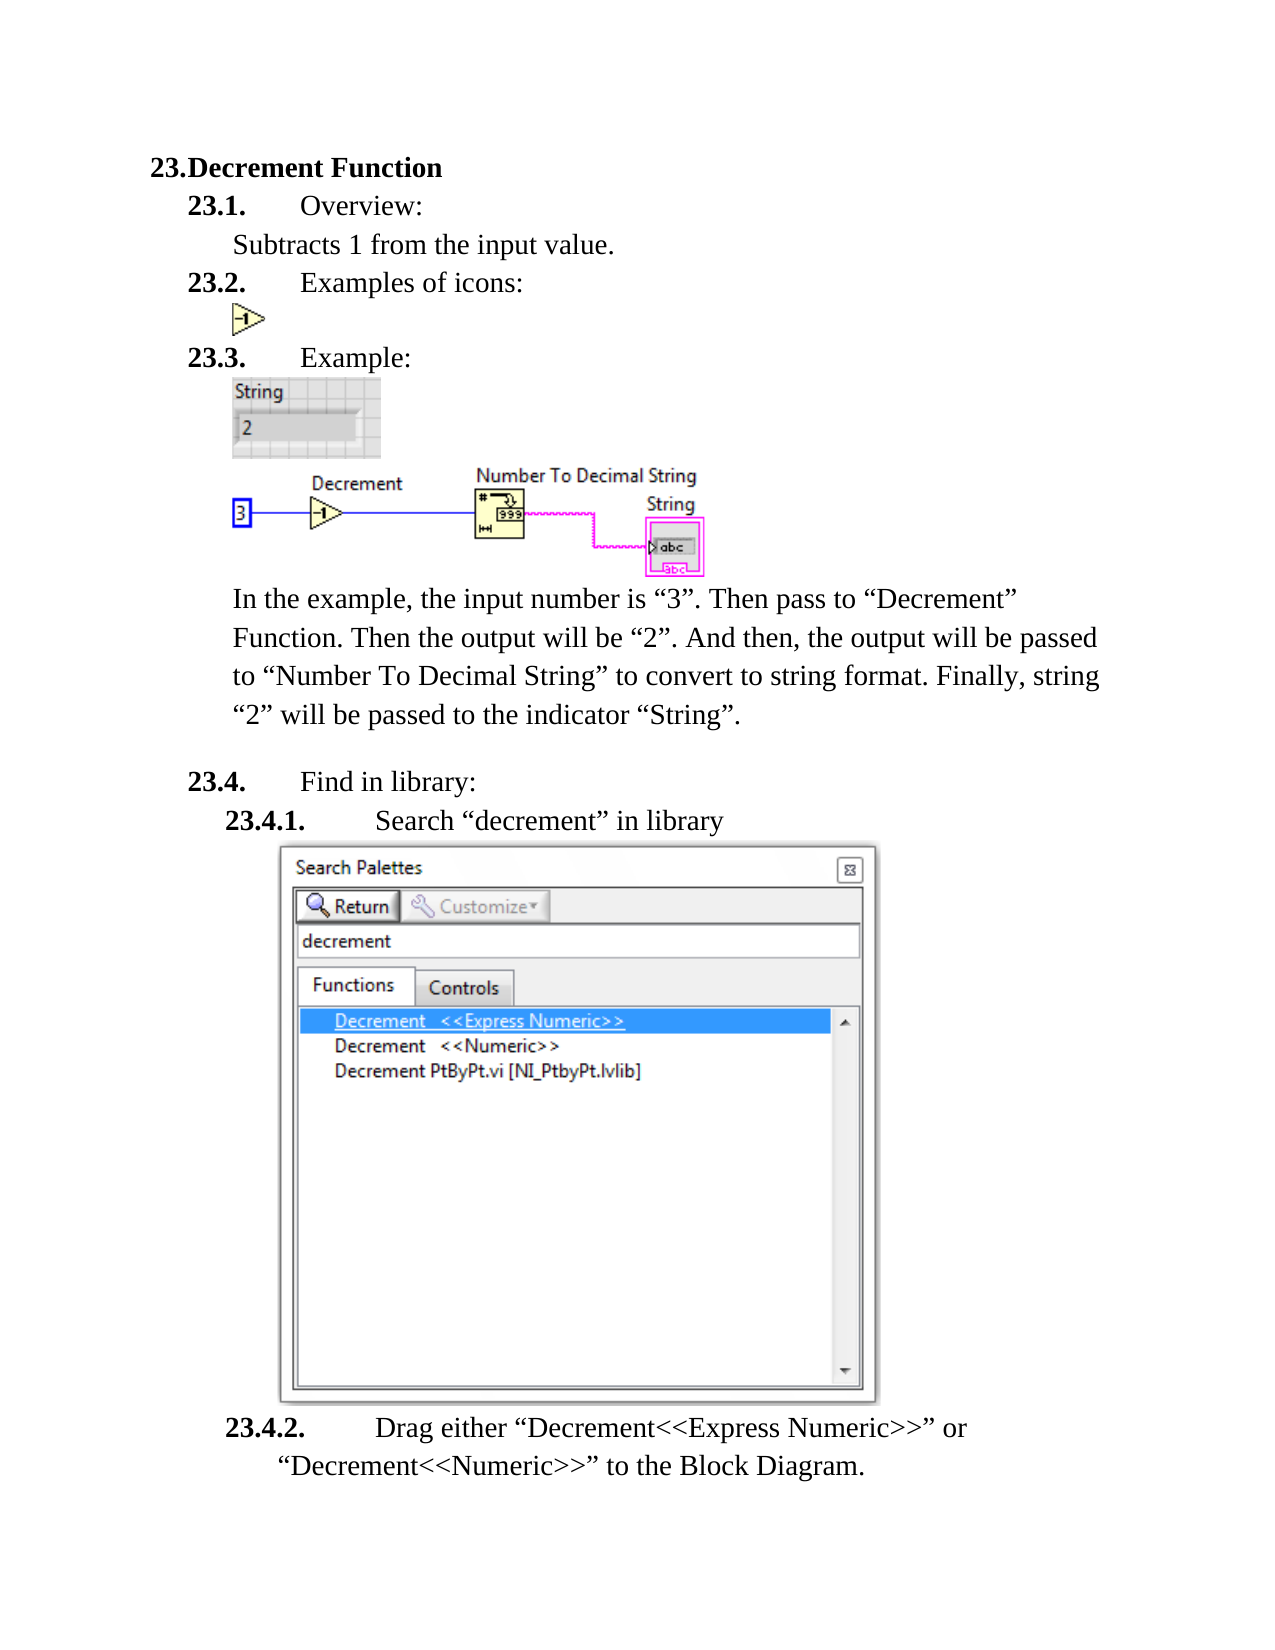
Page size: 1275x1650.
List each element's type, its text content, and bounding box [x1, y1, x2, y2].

list Overview: Subtracts 1 from the input value. [187, 188, 1125, 261]
picture [232, 462, 705, 577]
list Decrement Function [150, 150, 1125, 183]
list Find in library: [187, 764, 1125, 798]
list Example: In the example, the input number is “3”. Then pass to “Decrement” Function. Then the output will be “2”. And then, the output will be passed to “Number To Decimal String” to convert to string format. Finally, string “2” will be passed to the indicator “String”. [187, 340, 1125, 761]
picture [277, 840, 881, 1406]
picture [232, 377, 381, 459]
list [225, 1410, 1125, 1482]
picture [232, 303, 266, 336]
list Examples of icons: [187, 266, 1125, 336]
